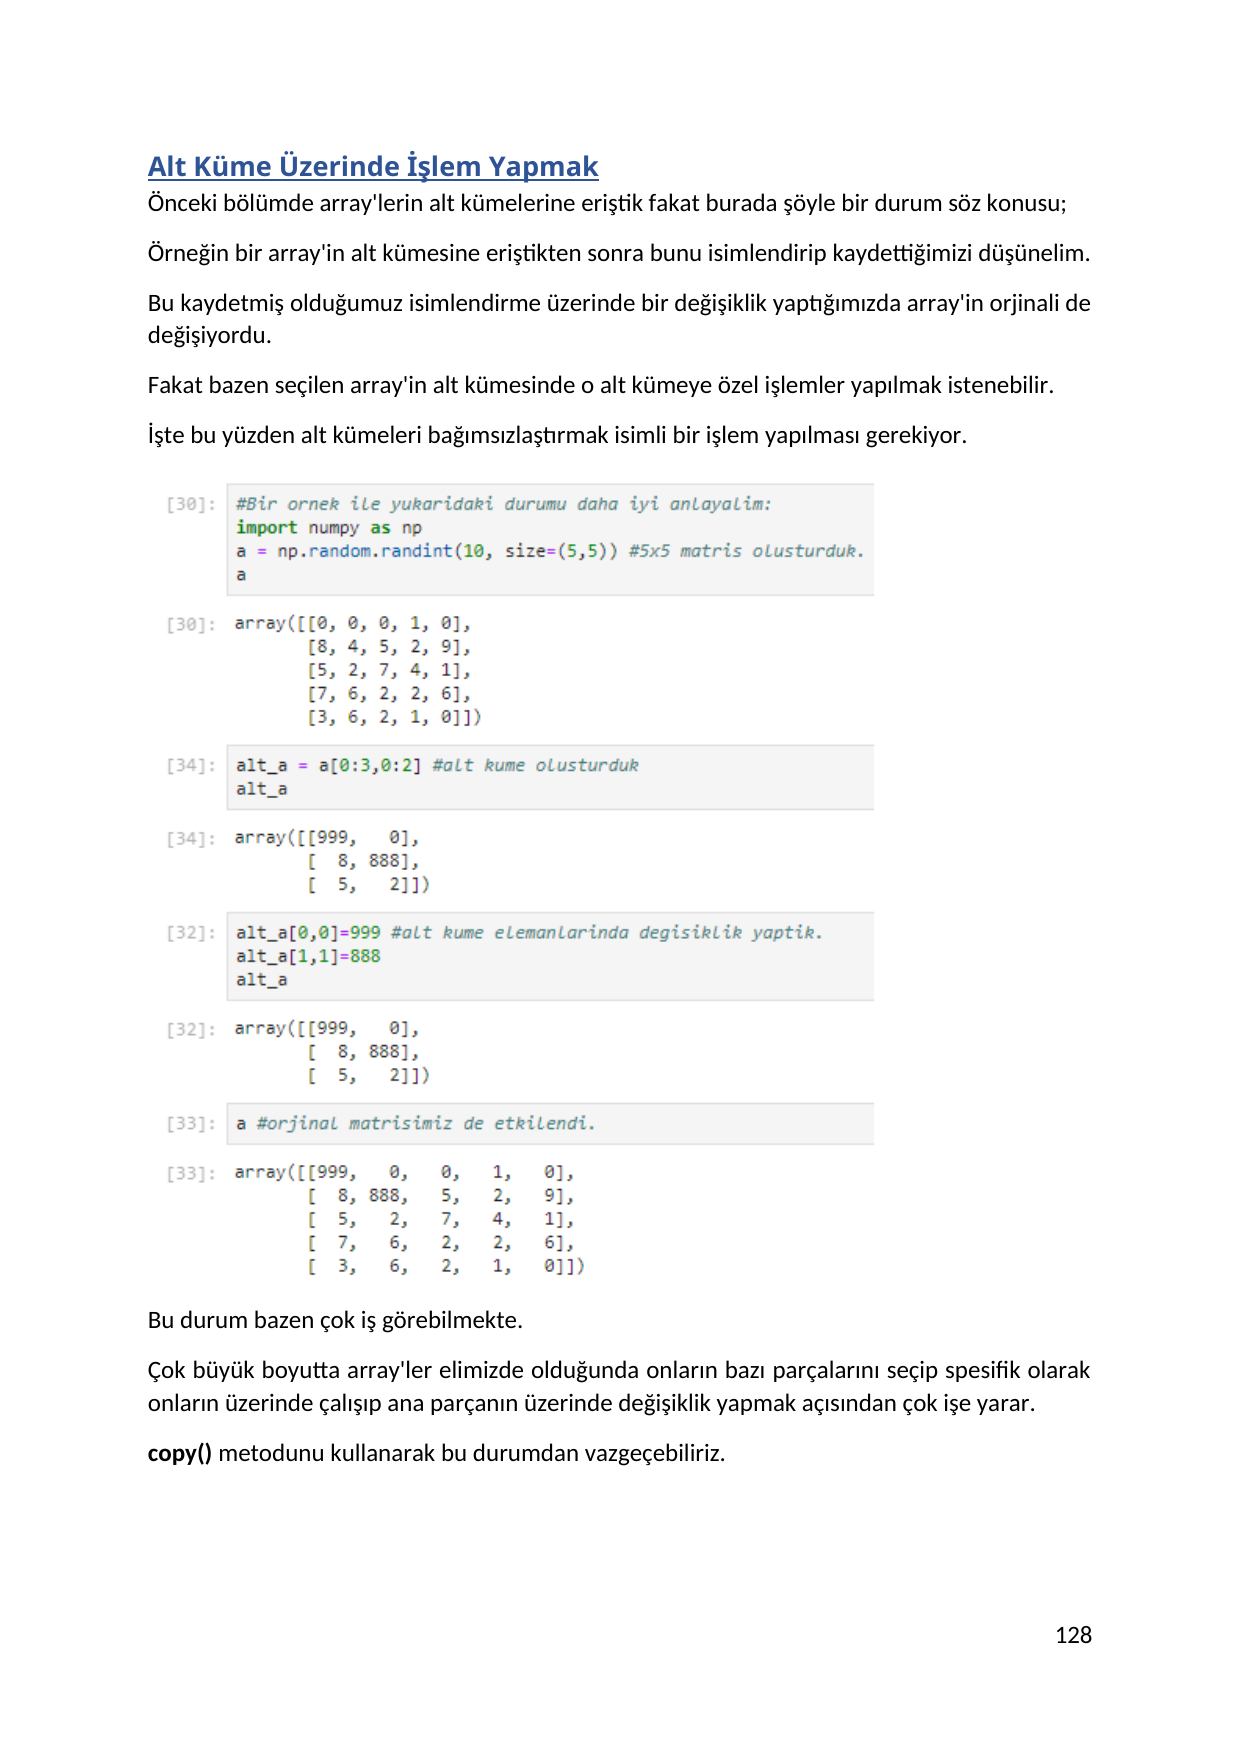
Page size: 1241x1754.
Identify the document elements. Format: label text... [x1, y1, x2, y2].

text Çok büyük boyutta array'ler elimizde olduğunda onların bazı parçalarını seçip spesifik olarak onların üzerinde çalışıp ana parçanın üzerinde değişiklik yapmak açısından çok işe yarar. [148, 1354, 1092, 1418]
text Örneğin bir array'in alt kümesine eriştikten sonra bunu isimlendirip kaydettiğimizi düşünelim. [148, 237, 1092, 268]
subtitle Alt Küme Üzerinde İşlem Yapmak [148, 148, 1092, 184]
text Önceki bölümde array'lerin alt kümelerine eriştik fakat burada şöyle bir durum söz konusu; [148, 187, 1092, 218]
text Bu kaydetmiş olduğumuz isimlendirme üzerinde bir değişiklik yaptığımızda array'in orjinali de değişiyordu. [148, 287, 1092, 350]
text İşte bu yüzden alt kümeleri bağımsızlaştırmak isimli bir işlem yapılması gerekiyor. [148, 419, 1092, 449]
text copy() metodunu kullanarak bu durumdan vazgeçebiliriz. [148, 1437, 1092, 1467]
picture [147, 468, 875, 1286]
text Bu durum bazen çok iş görebilmekte. [148, 1304, 1092, 1335]
text Fakat bazen seçilen array'in alt kümesinde o alt kümeye özel işlemler yapılmak istenebilir. [148, 369, 1092, 400]
